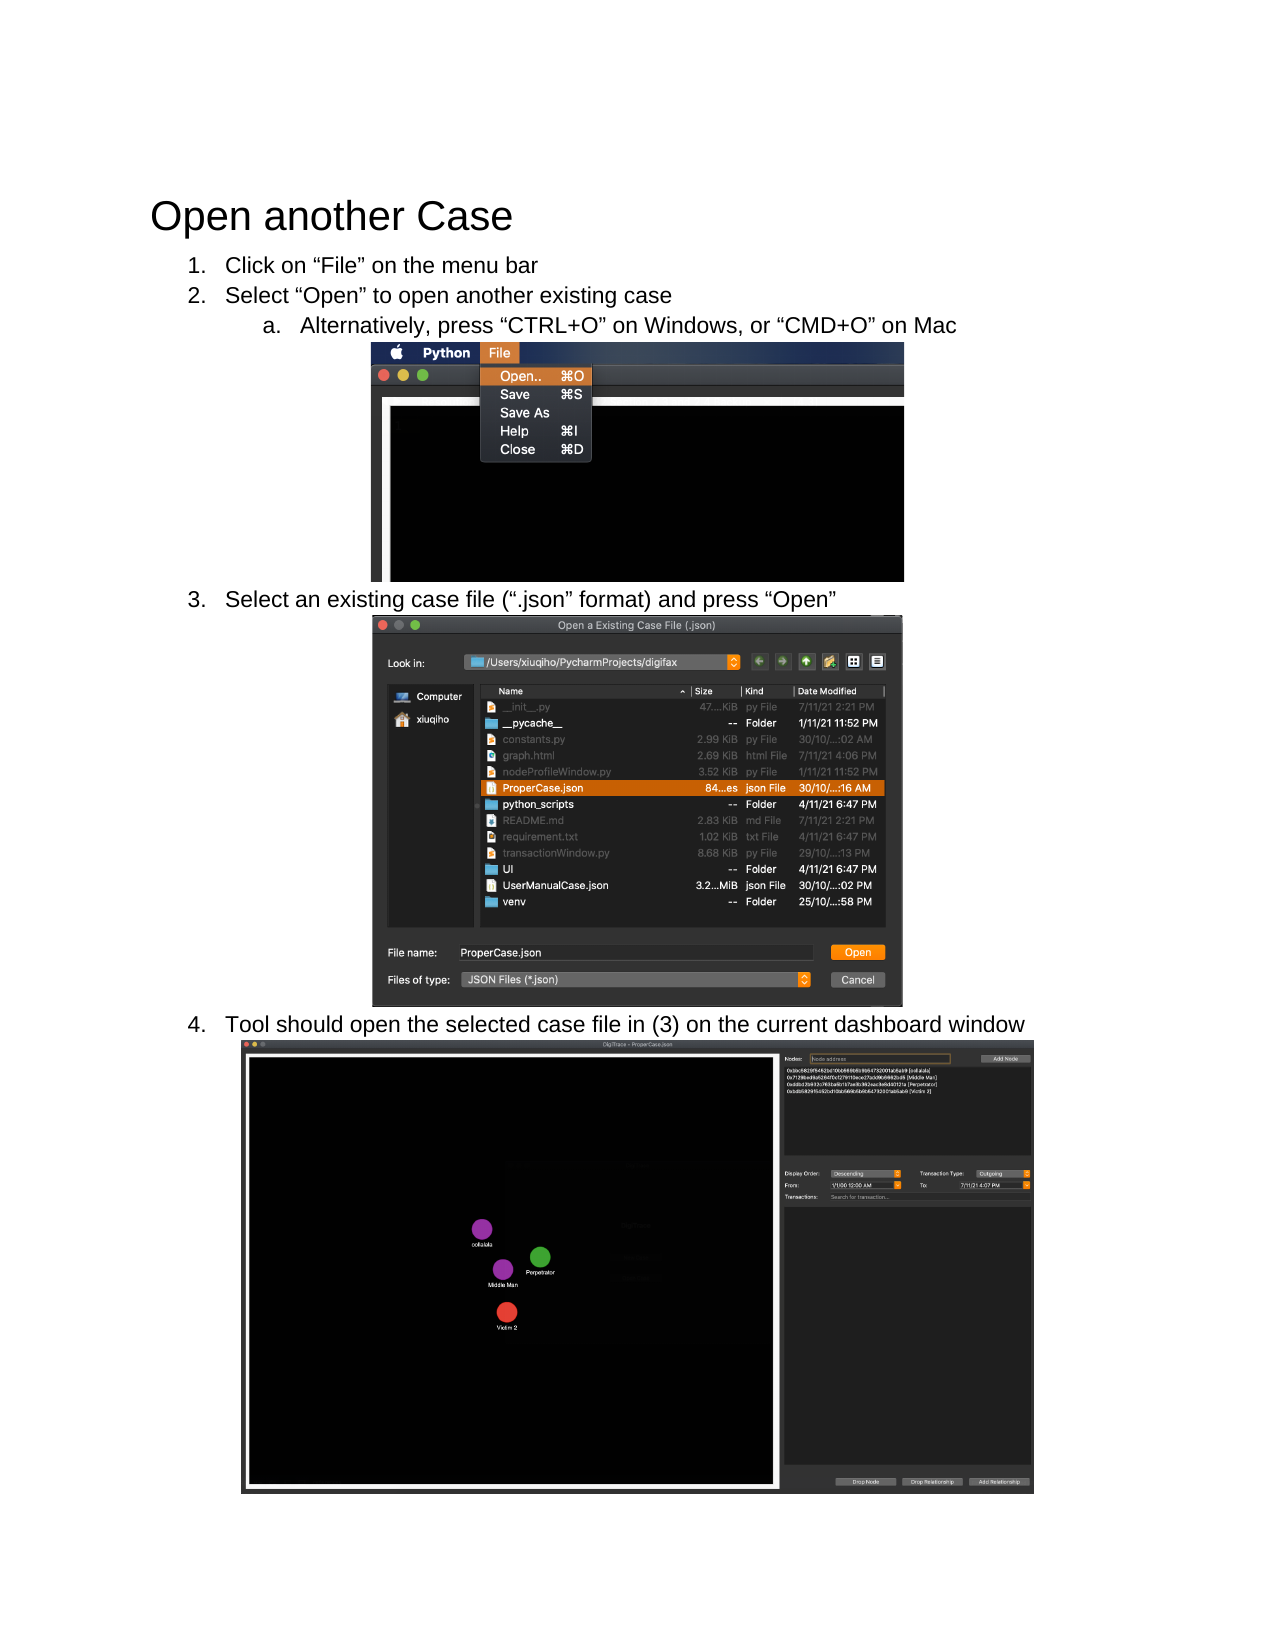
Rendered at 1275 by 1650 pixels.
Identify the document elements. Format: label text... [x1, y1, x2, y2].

list Alternatively, press “CTRL+O” on Windows, or “CMD+O” on Mac [262, 312, 1125, 339]
subtitle Open another Case [150, 192, 1125, 239]
list Click on “File” on the menu bar [187, 252, 1125, 278]
picture [370, 342, 905, 582]
list Select “Open” to open another existing case [187, 282, 1125, 309]
picture [372, 615, 903, 1007]
picture [241, 1040, 1034, 1494]
list Select an existing case file (“.json” format) and press “Open” [187, 586, 1125, 612]
list Tool should open the selected case file in (3) on the current dashboard window [187, 1011, 1125, 1037]
